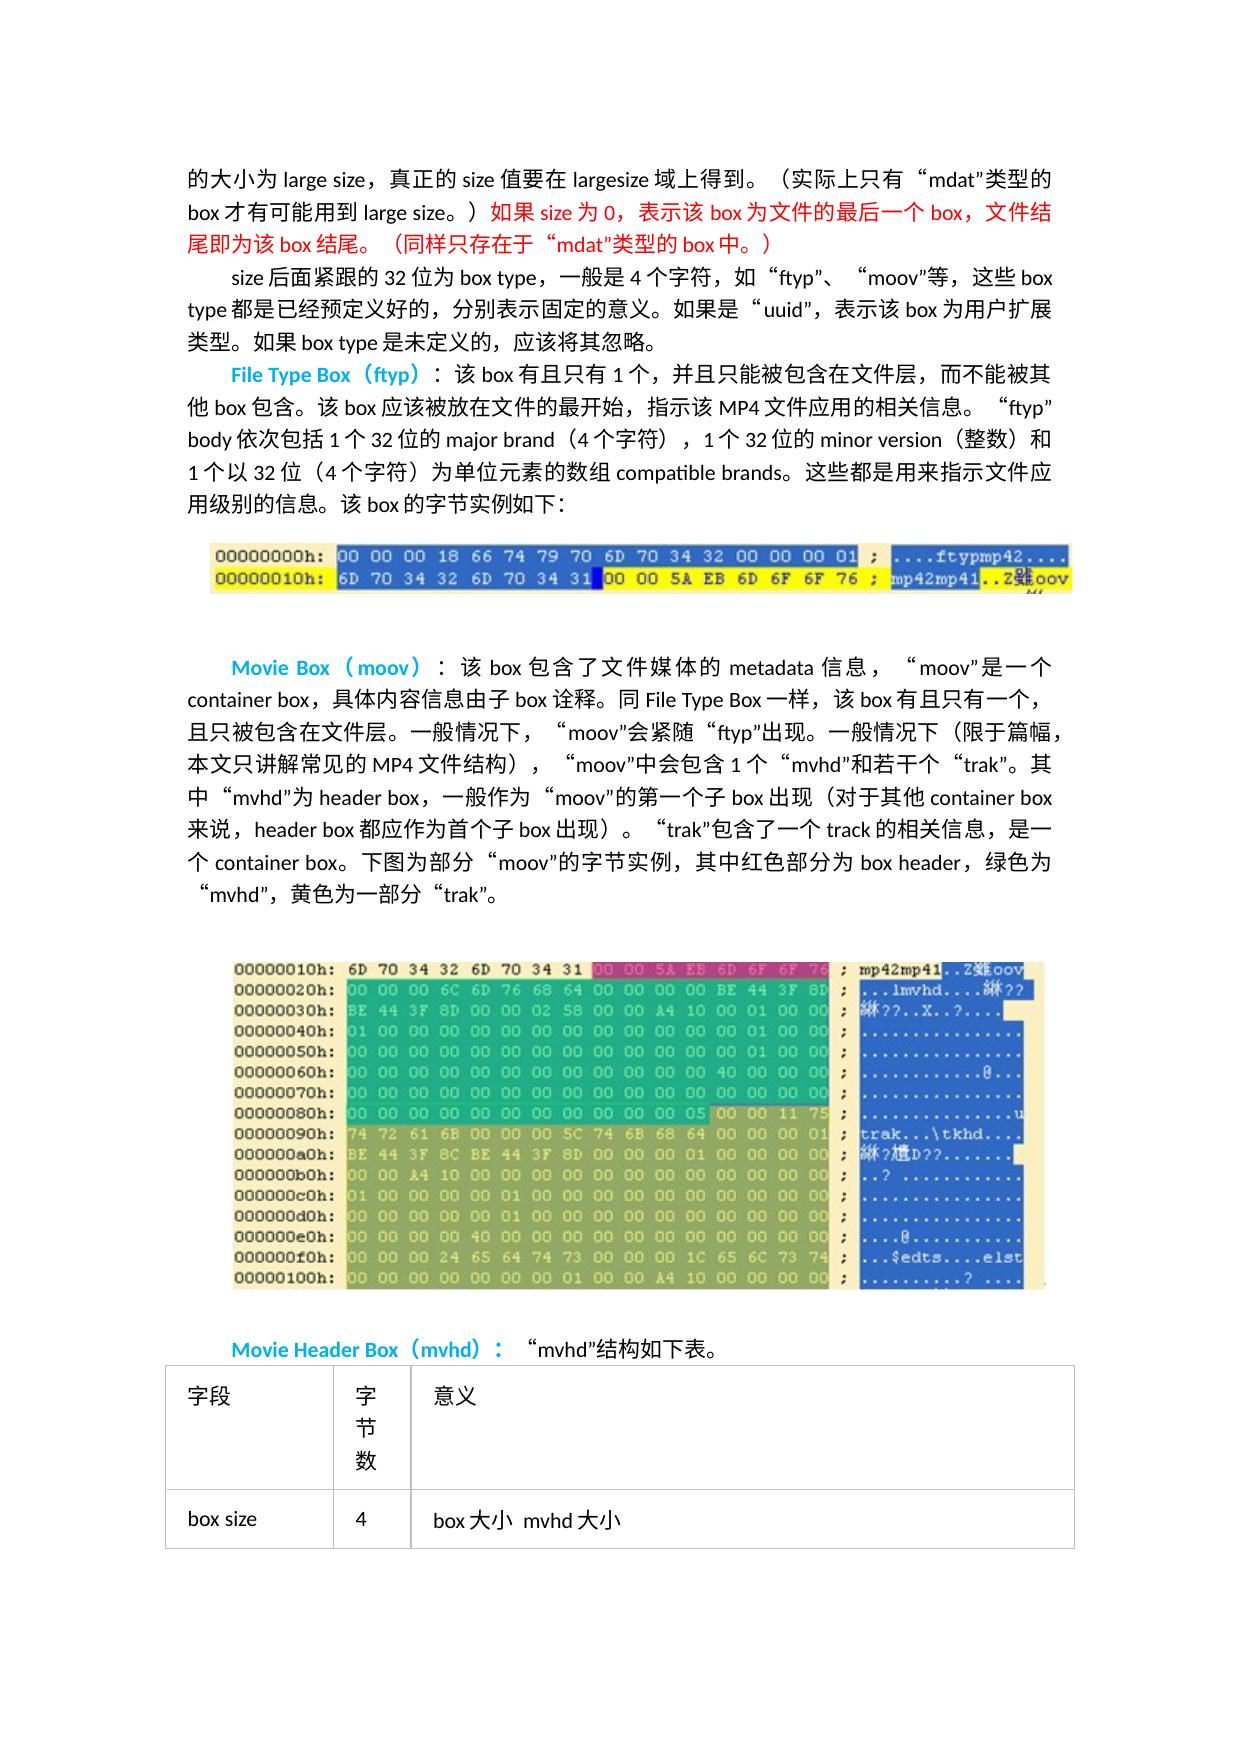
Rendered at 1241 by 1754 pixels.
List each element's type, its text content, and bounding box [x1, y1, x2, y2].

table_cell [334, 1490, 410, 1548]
picture [232, 962, 1046, 1291]
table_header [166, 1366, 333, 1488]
list Movie Box（moov）：该box包含了文件媒体的metadata信息，“moov”是一个container box，具体内容信息由子box诠释。同File Type Box一样，该box有且只有一个，且只被包含在文件层。一般情况下，“moov”会紧随“ftyp”出现。一般情况下（限于篇幅，本文只讲解常见的MP4文件结构），“moov”中会包含1个“mvhd”和若干个“trak”。其中“mvhd”为header box，一般作为“moov”的第一个子box出现（对于其他container box来说，header box都应作为首个子box出现）。“trak”包含了一个track的相关信息，是一个container box。下图为部分“moov”的字节实例，其中红色部分为box header，绿色为“mvhd”，黄色为一部分“trak”。 [187, 649, 1053, 909]
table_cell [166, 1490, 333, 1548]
list Movie Header Box（mvhd）：“mvhd”结构如下表。 [187, 1332, 1053, 1364]
picture [210, 543, 1073, 594]
list File Type Box（ftyp）：该box有且只有1个，并且只能被包含在文件层，而不能被其他box包含。该box应该被放在文件的最开始，指示该MP4文件应用的相关信息。“ftyp” body依次包括1个32位的major brand（4个字符），1个32位的minor version（整数）和1个以32位（4个字符）为单位元素的数组compatible brands。这些都是用来指示文件应用级别的信息。该box的字节实例如下： [187, 357, 1053, 519]
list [187, 162, 1053, 259]
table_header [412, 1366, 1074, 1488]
list size后面紧跟的32位为box type，一般是4个字符，如“ftyp”、“moov”等，这些box type都是已经预定义好的，分别表示固定的意义。如果是“uuid”，表示该box为用户扩展类型。如果box type是未定义的，应该将其忽略。 [187, 259, 1053, 357]
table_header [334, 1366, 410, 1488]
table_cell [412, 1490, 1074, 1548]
